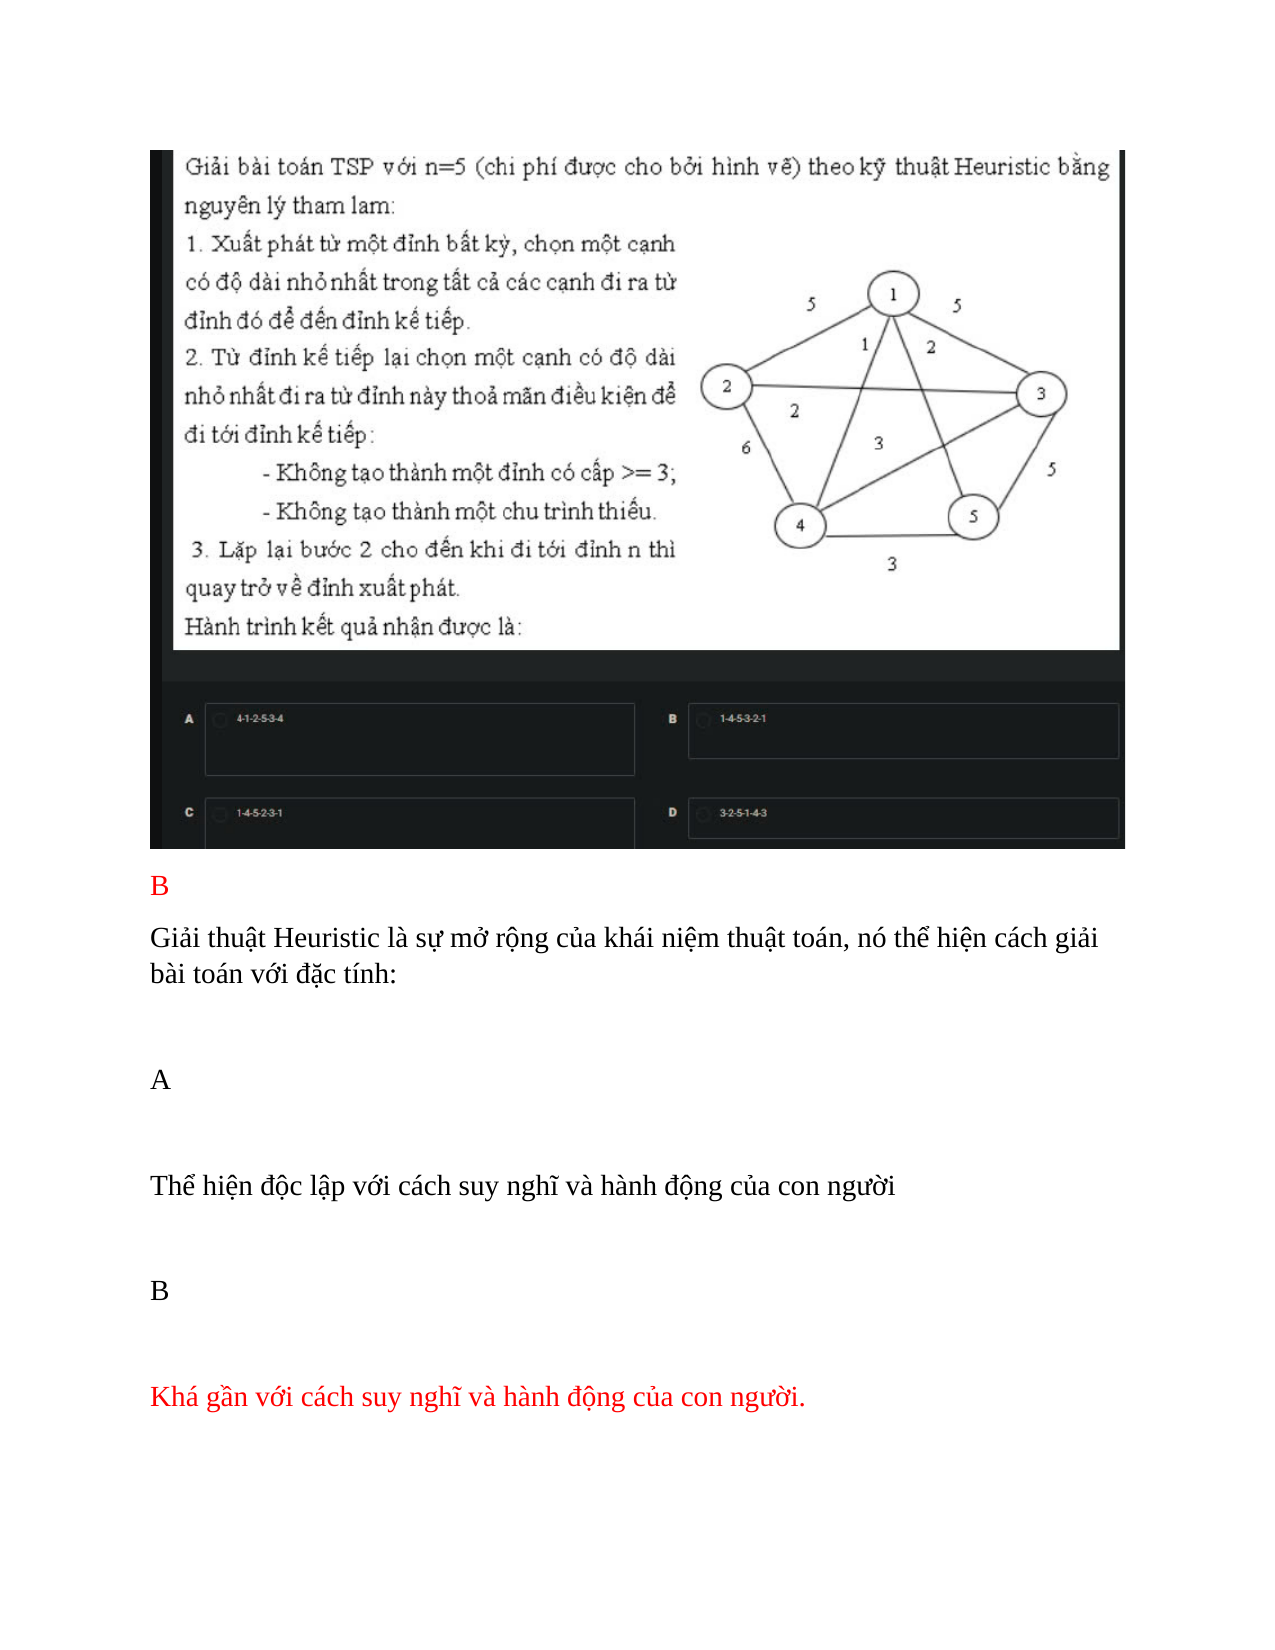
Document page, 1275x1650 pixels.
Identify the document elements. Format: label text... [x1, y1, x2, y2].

text Khá gần với cách suy nghĩ và hành động của con người. [150, 1379, 1125, 1413]
text B [150, 868, 1125, 901]
text B [150, 1273, 1125, 1307]
picture [150, 150, 1125, 849]
text Giải thuật Heuristic là sự mở rộng của khái niệm thuật toán, nó thể hiện cách giải bài toán với đặc tính: [150, 920, 1125, 990]
text A [150, 1062, 1125, 1096]
text Thể hiện độc lập với cách suy nghĩ và hành động của con người [150, 1168, 1125, 1201]
